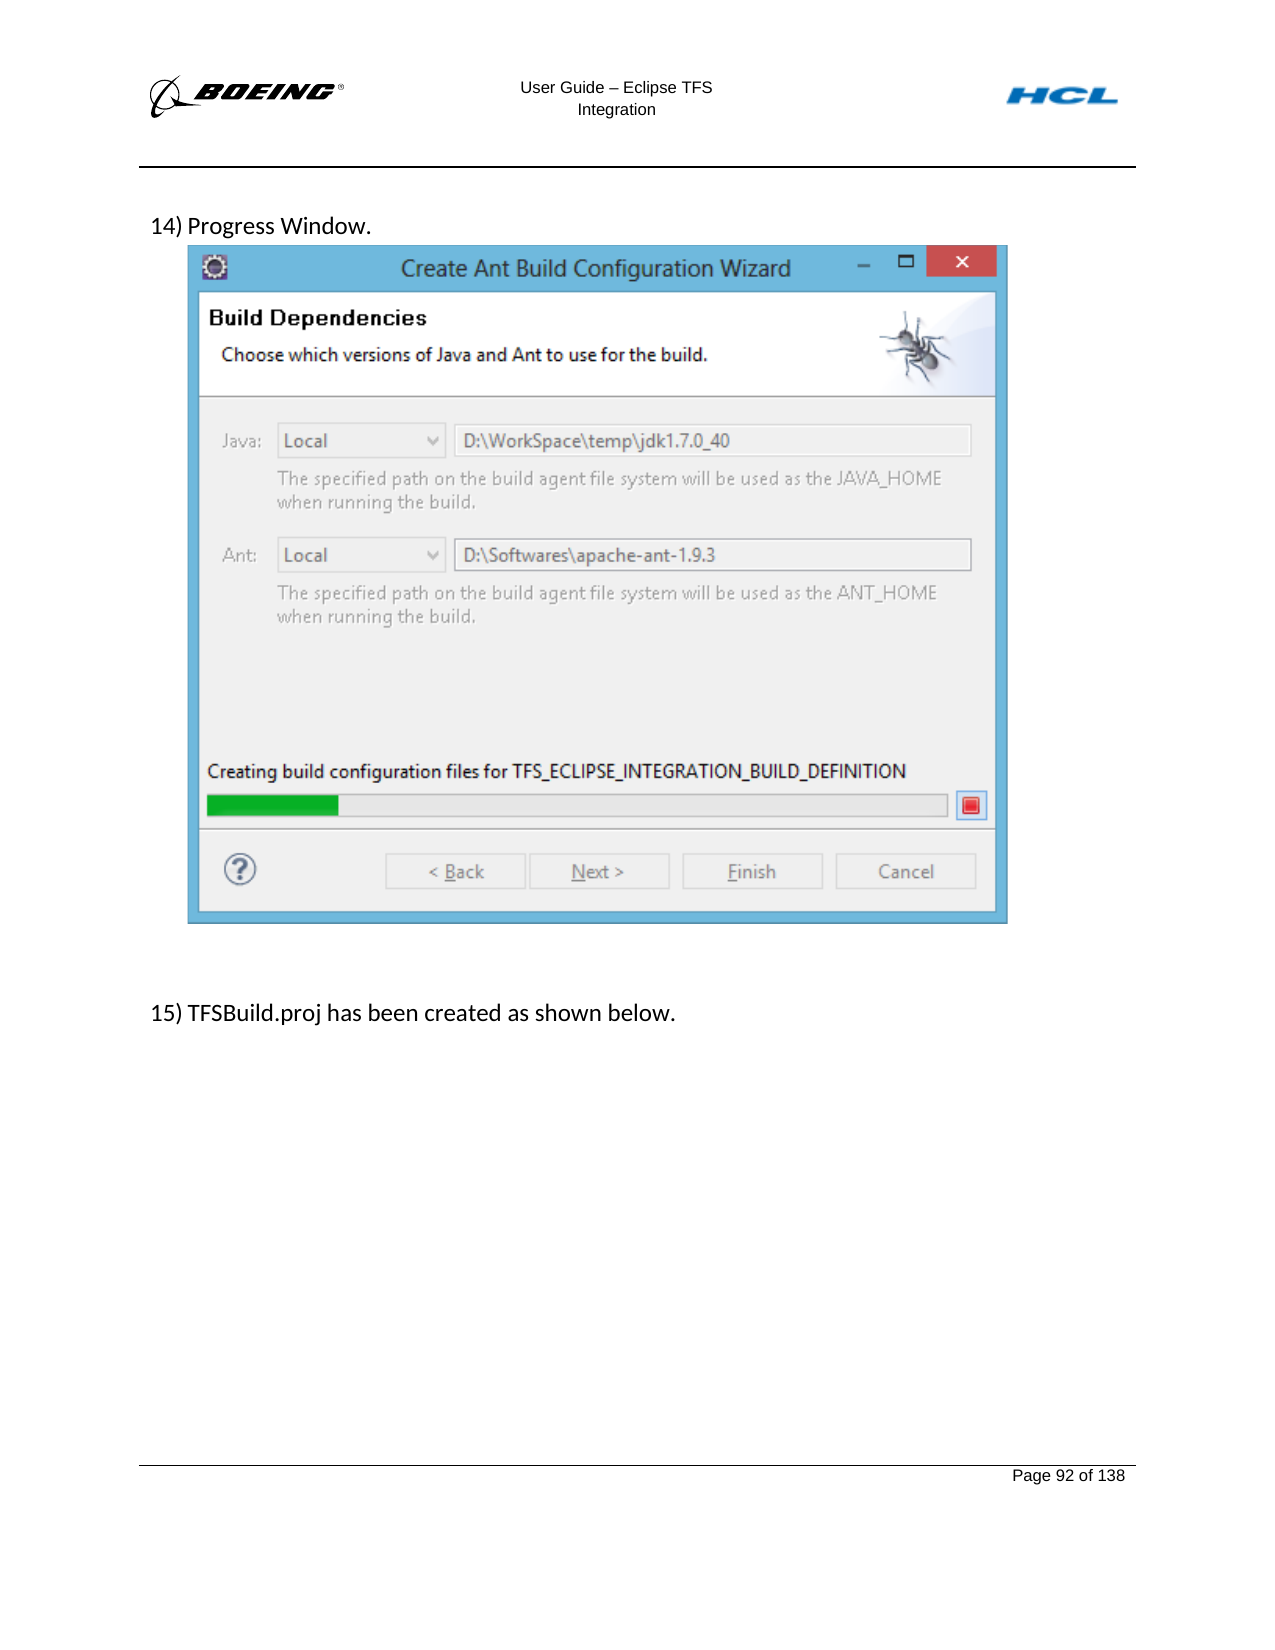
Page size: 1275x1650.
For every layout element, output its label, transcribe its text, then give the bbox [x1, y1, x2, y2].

picture [1000, 75, 1125, 116]
list TFSBuild.proj has been created as shown below. [150, 997, 1125, 1028]
picture [187, 245, 1008, 924]
